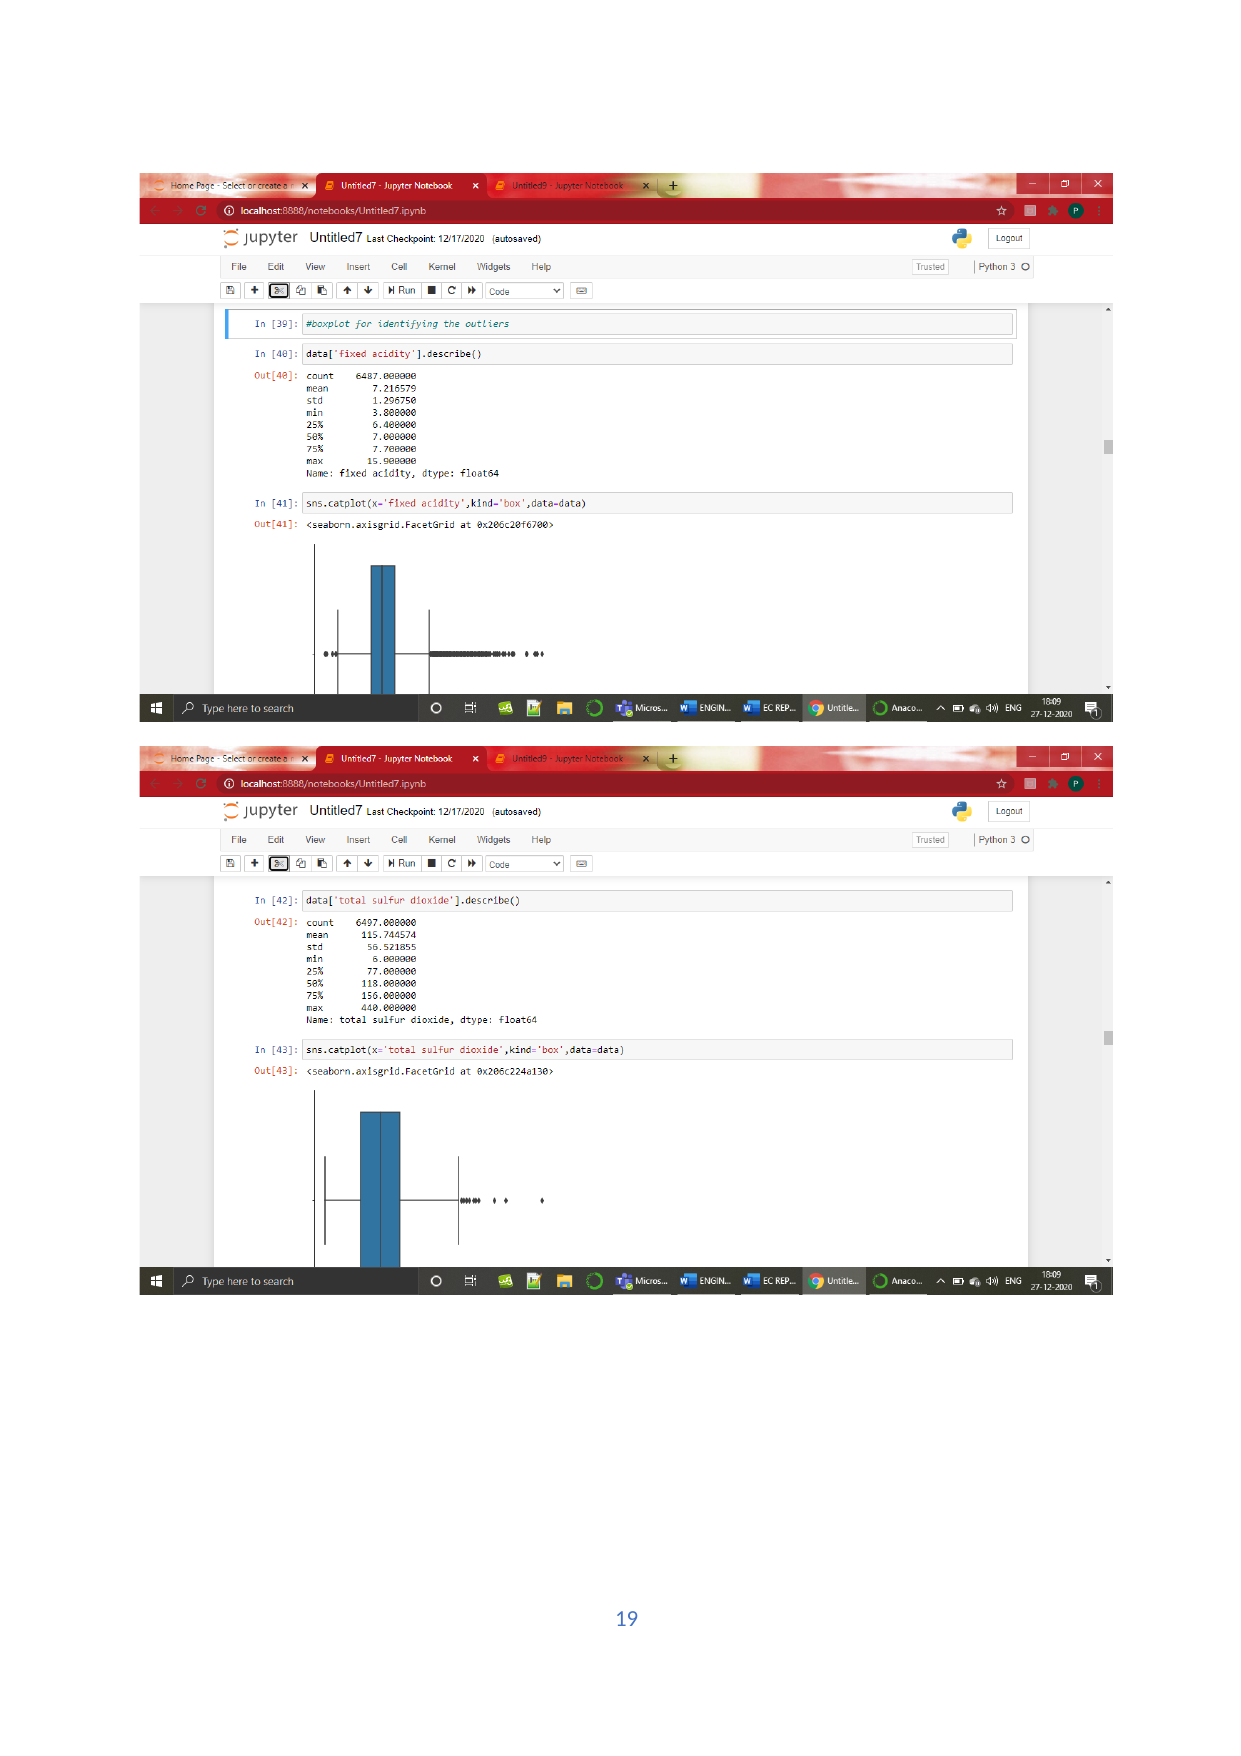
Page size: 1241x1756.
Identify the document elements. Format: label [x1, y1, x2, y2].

picture [139, 746, 1113, 1295]
picture [139, 173, 1113, 722]
